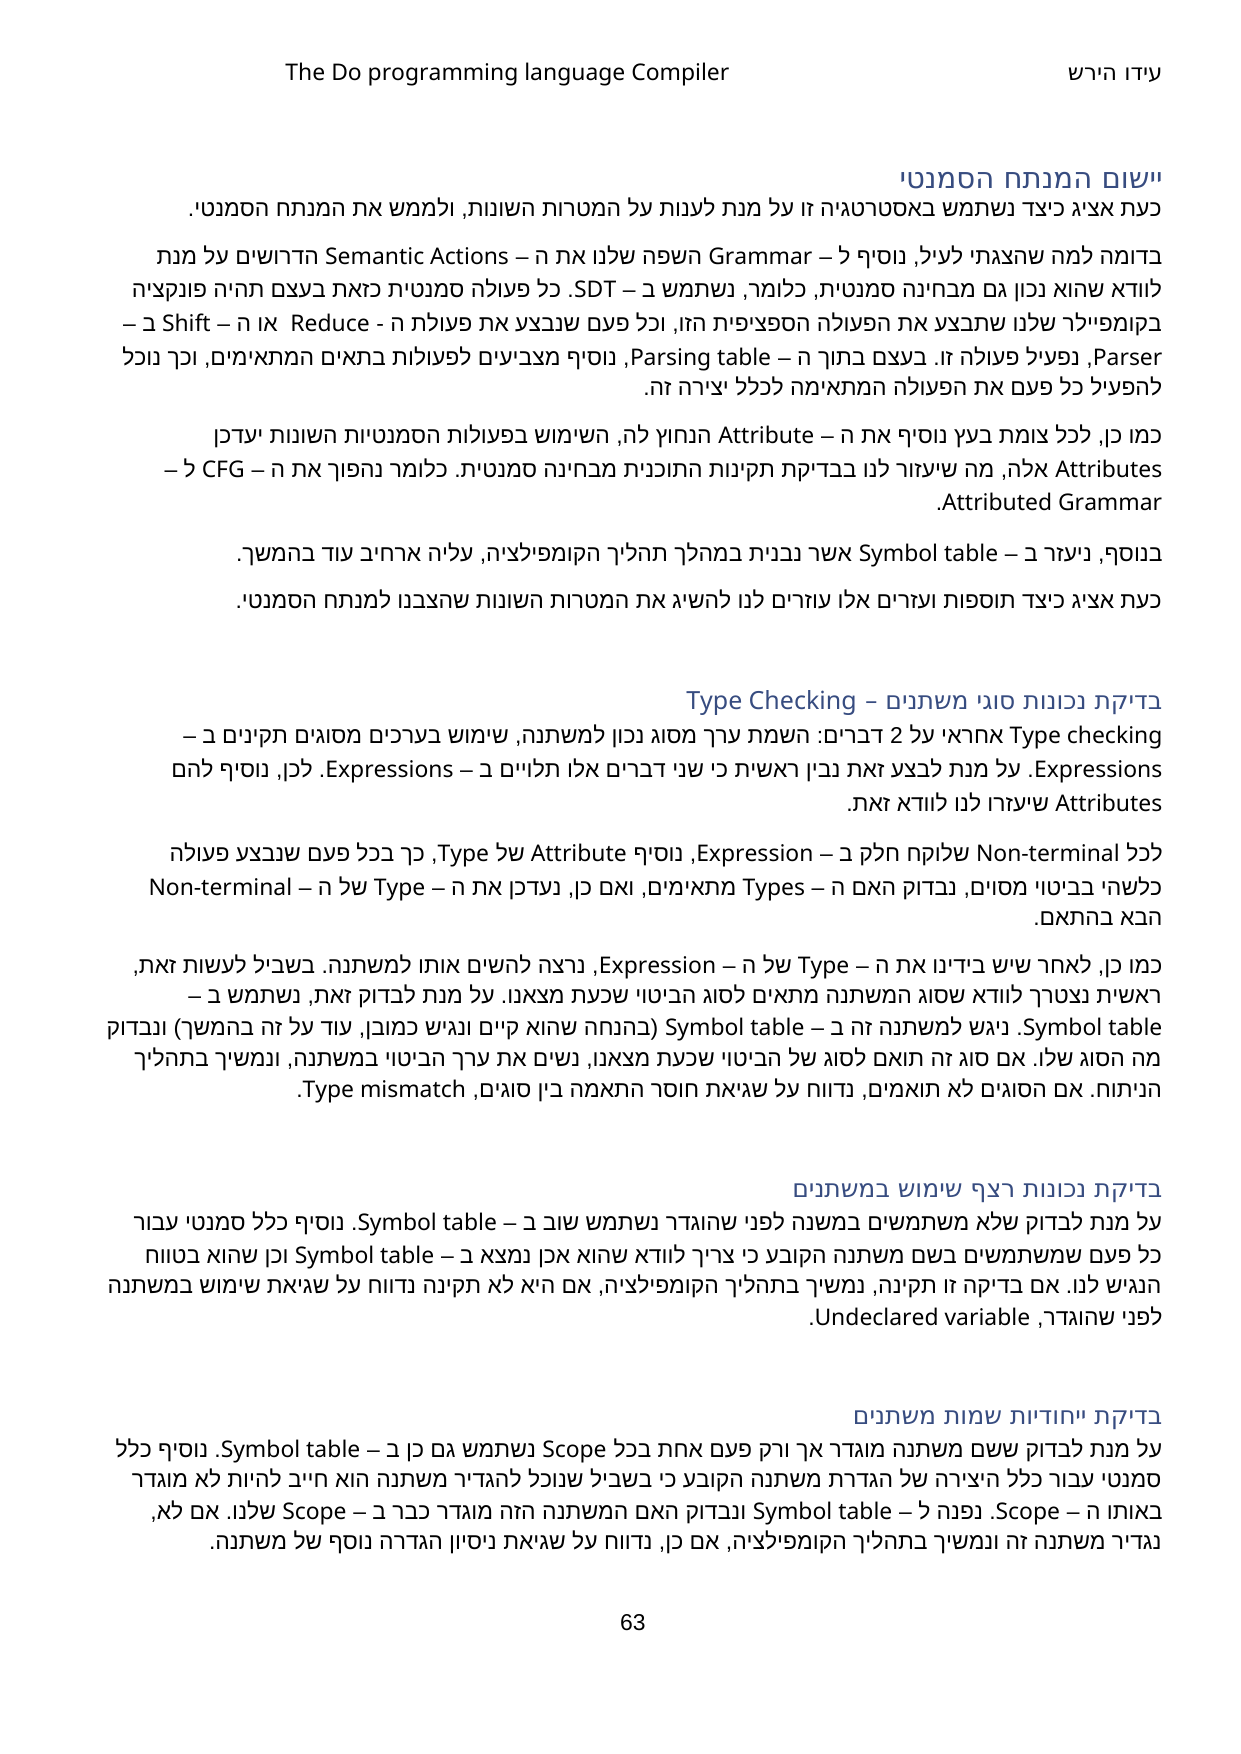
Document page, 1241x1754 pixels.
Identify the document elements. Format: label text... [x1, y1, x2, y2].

text על מנת לבדוק שלא משתמשים במשנה לפני שהוגדר נשתמש שוב ב – Symbol table. נוסיף כלל סמנטי עבור כל פעם שמשתמשים בשם משתנה הקובע כי צריך לוודא שהוא אכן נמצא ב – Symbol table וכן שהוא בטווח הנגיש לנו. אם בדיקה זו תקינה, נמשיך בתהליך הקומפילציה, אם היא לא תקינה נדווח על שגיאת שימוש במשתנה לפני שהוגדר, Undeclared variable. [103, 1205, 1162, 1332]
text בדומה למה שהצגתי לעיל, נוסיף ל – Grammar השפה שלנו את ה – Semantic Actions הדרושים על מנת לוודא שהוא נכון גם מבחינה סמנטית, כלומר, נשתמש ב – SDT. כל פעולה סמנטית כזאת בעצם תהיה פונקציה בקומפיילר שלנו שתבצע את הפעולה הספציפית הזו, וכל פעם שנבצע את פעולת ה - Reduce או ה – Shift ב – Parser, נפעיל פעולה זו. בעצם בתוך ה – Parsing table, נוסיף מצביעים לפעולות בתאים המתאימים, וכך נוכל להפעיל כל פעם את הפעולה המתאימה לכלל יצירה זה. [103, 240, 1162, 400]
subtitle בדיקת ייחודיות שמות משתנים [103, 1401, 1162, 1431]
subtitle בדיקת נכונות סוגי משתנים – Type Checking [103, 683, 1162, 717]
text לכל Non-terminal שלוקח חלק ב – Expression, נוסיף Attribute של Type, כך בכל פעם שנבצע פעולה כלשהי בביטוי מסוים, נבדוק האם ה – Types מתאימים, ואם כן, נעדכן את ה – Type של ה – Non-terminal הבא בהתאם. [103, 837, 1162, 930]
text כמו כן, לאחר שיש בידינו את ה – Type של ה – Expression, נרצה להשים אותו למשתנה. בשביל לעשות זאת, ראשית נצטרך לוודא שסוג המשתנה מתאים לסוג הביטוי שכעת מצאנו. על מנת לבדוק זאת, נשתמש ב – Symbol table. ניגש למשתנה זה ב – Symbol table (בהנחה שהוא קיים ונגיש כמובן, עוד על זה בהמשך) ונבדוק מה הסוג שלו. אם סוג זה תואם לסוג של הביטוי שכעת מצאנו, נשים את ערך הביטוי במשתנה, ונמשיך בתהליך הניתוח. אם הסוגים לא תואמים, נדווח על שגיאת חוסר התאמה בין סוגים, Type mismatch. [103, 949, 1162, 1104]
text על מנת לבדוק ששם משתנה מוגדר אך ורק פעם אחת בכל Scope נשתמש גם כן ב – Symbol table. נוסיף כלל סמנטי עבור כלל היצירה של הגדרת משתנה הקובע כי בשביל שנוכל להגדיר משתנה הוא חייב להיות לא מוגדר באותו ה – Scope. נפנה ל – Symbol table ונבדוק האם המשתנה הזה מוגדר כבר ב – Scope שלנו. אם לא, נגדיר משתנה זה ונמשיך בתהליך הקומפילציה, אם כן, נדווח על שגיאת ניסיון הגדרה נוסף של משתנה. [103, 1433, 1162, 1554]
text Type checking אחראי על 2 דברים: השמת ערך מסוג נכון למשתנה, שימוש בערכים מסוגים תקינים ב – Expressions. על מנת לבצע זאת נבין ראשית כי שני דברים אלו תלויים ב – Expressions. לכן, נוסיף להם Attributes שיעזרו לנו לוודא זאת. [103, 719, 1162, 818]
text כעת אציג כיצד נשתמש באסטרטגיה זו על מנת לענות על המטרות השונות, ולממש את המנתח הסמנטי. [103, 195, 1162, 221]
text כמו כן, לכל צומת בעץ נוסיף את ה – Attribute הנחוץ לה, השימוש בפעולות הסמנטיות השונות יעדכן Attributes אלה, מה שיעזור לנו בבדיקת תקינות התוכנית מבחינה סמנטית. כלומר נהפוך את ה – CFG ל – Attributed Grammar. [103, 419, 1162, 518]
text כעת אציג כיצד תוספות ועזרים אלו עוזרים לנו להשיג את המטרות השונות שהצבנו למנתח הסמנטי. [103, 587, 1162, 613]
subtitle יישום המנתח הסמנטי [103, 161, 1162, 195]
text בנוסף, ניעזר ב – Symbol table אשר נבנית במהלך תהליך הקומפילציה, עליה ארחיב עוד בהמשך. [103, 537, 1162, 568]
subtitle בדיקת נכונות רצף שימוש במשתנים [103, 1174, 1162, 1203]
